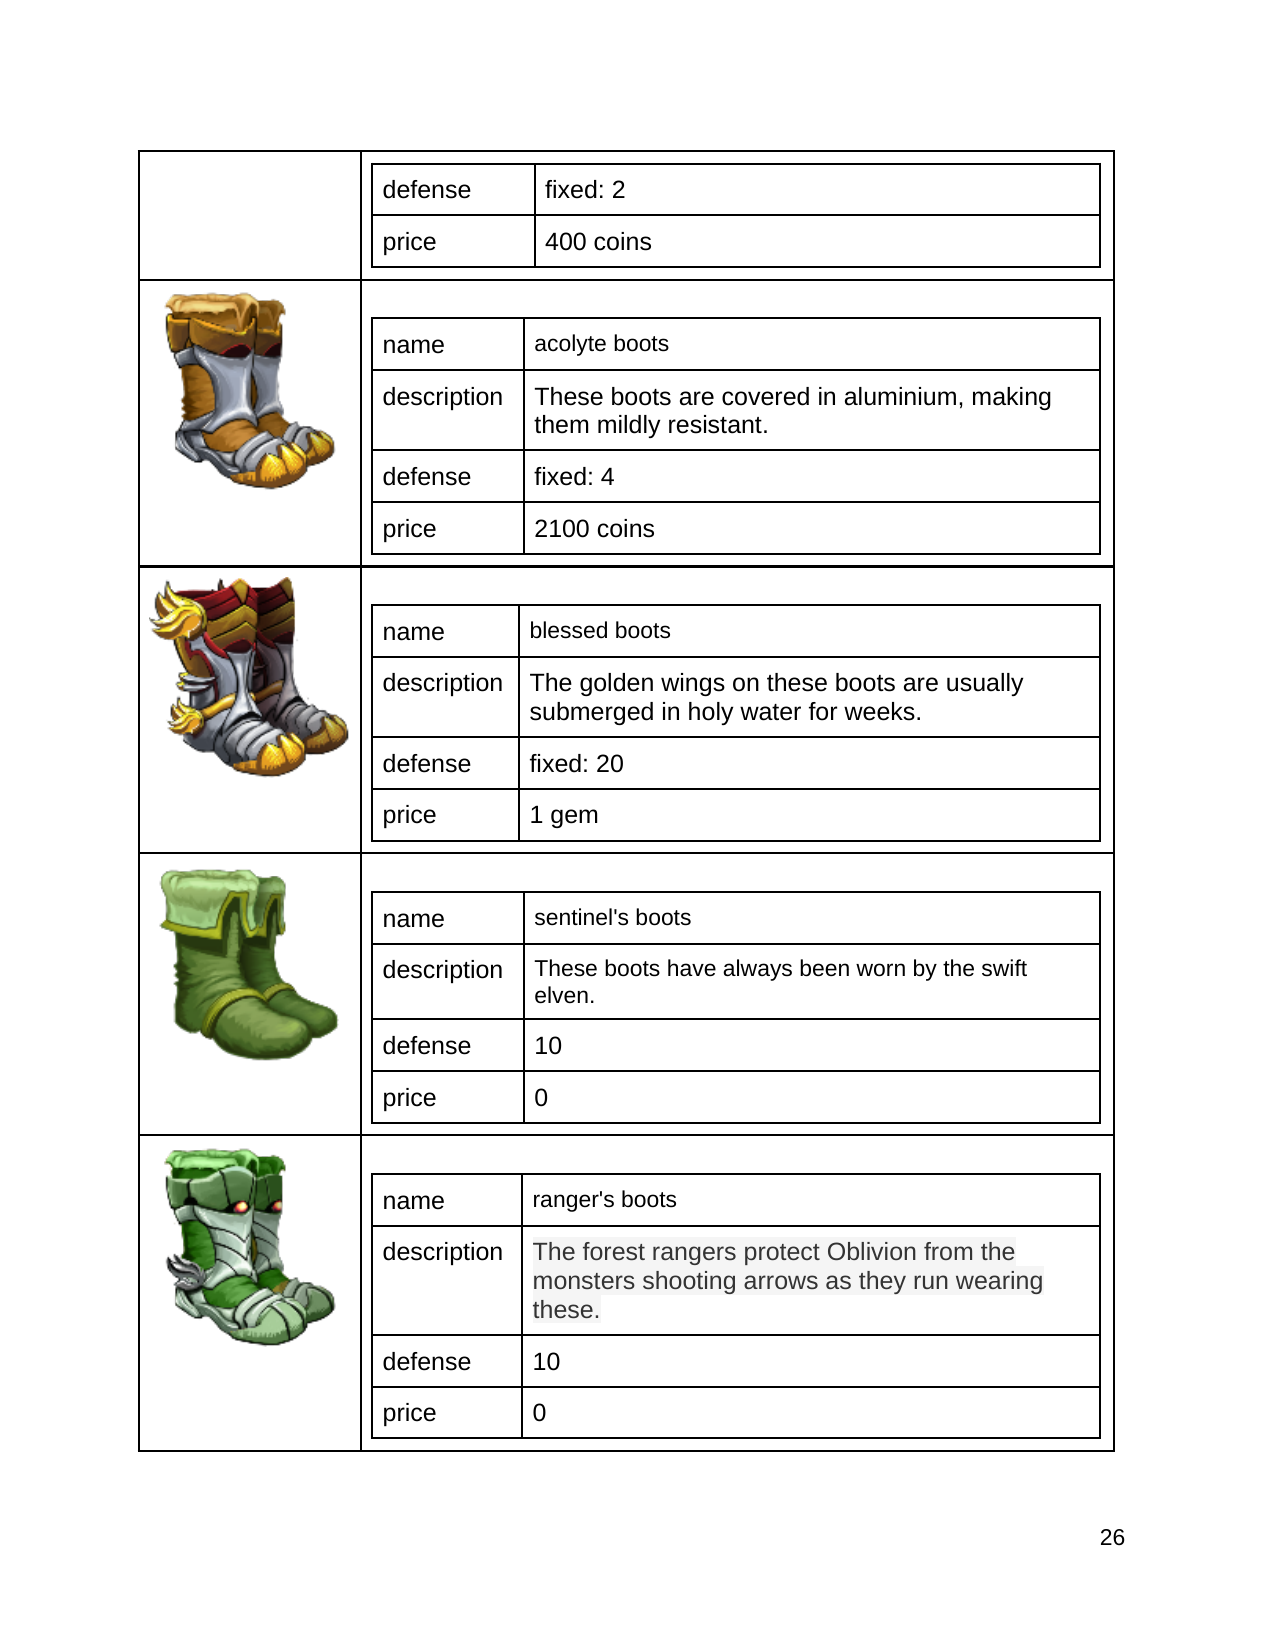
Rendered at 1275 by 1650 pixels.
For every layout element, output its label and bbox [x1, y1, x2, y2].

picture [149, 577, 350, 778]
picture [149, 1146, 350, 1347]
picture [149, 864, 350, 1065]
picture [149, 291, 350, 491]
table_cell [140, 568, 360, 852]
table_cell [362, 568, 1113, 852]
table_header [362, 152, 1113, 278]
table_cell [362, 281, 1113, 565]
table_cell [140, 281, 360, 565]
table_cell [140, 1136, 360, 1450]
table_cell [362, 1136, 1113, 1450]
table_header [140, 152, 360, 278]
table_cell [140, 854, 360, 1134]
table_cell [362, 854, 1113, 1134]
